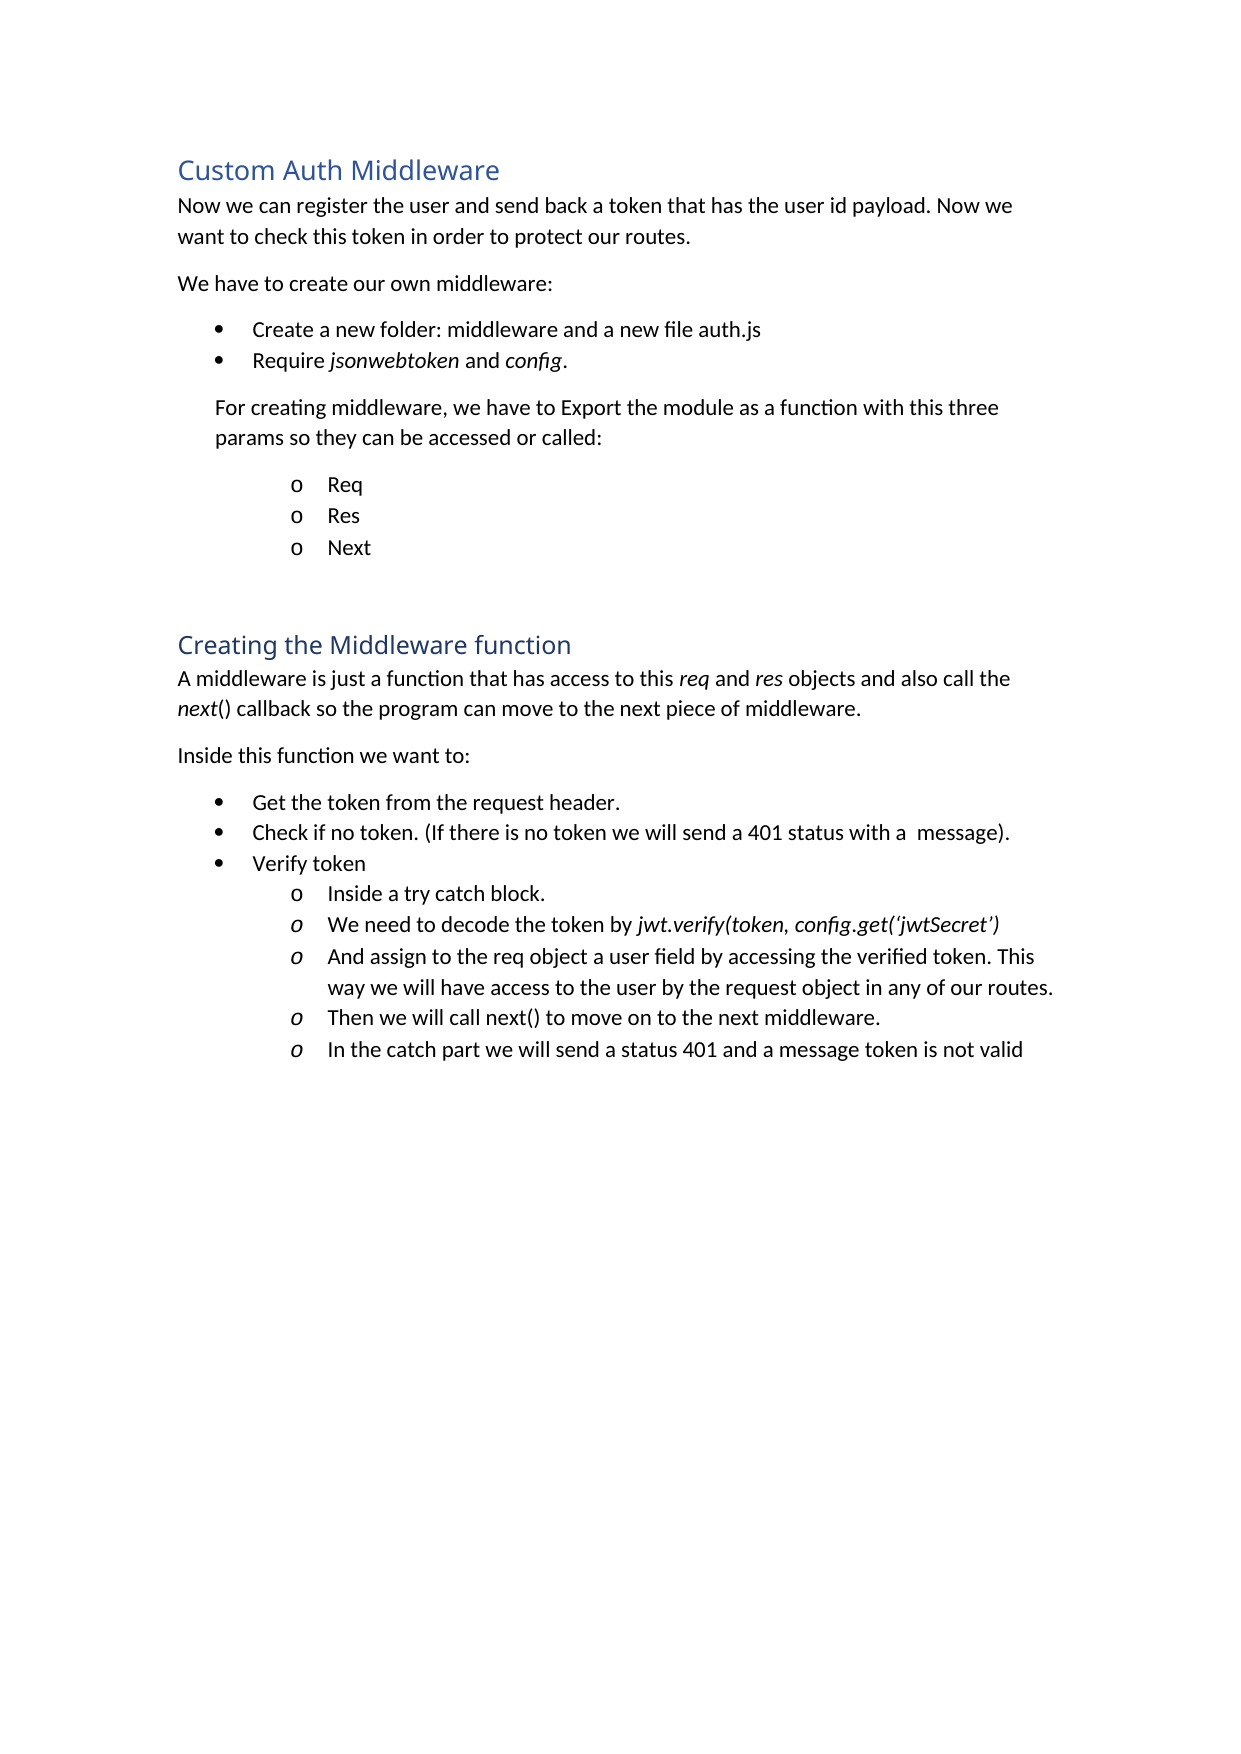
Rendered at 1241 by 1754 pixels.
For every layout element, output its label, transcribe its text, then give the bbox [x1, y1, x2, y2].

list Get the token from the request header. [215, 788, 1063, 816]
list In the catch part we will send a status 401 and a message token is not valid [290, 1035, 1063, 1064]
list Require jsonwebtoken and config. [215, 346, 1063, 374]
text A middleware is just a function that has access to this req and res objects and also call the next() callback so the program can move to the next piece of middleware. [177, 664, 1063, 723]
text For creating middleware, we have to Export the module as a function with this three params so they can be accessed or called: [215, 393, 1063, 451]
subtitle Custom Auth Middleware [177, 152, 1063, 189]
list Res [290, 501, 1063, 530]
list Create a new folder: middleware and a new file auth.js [215, 316, 1063, 343]
list And assign to the req object a user field by accessing the verified token. This way we will have access to the user by the request object in any of our routes. [290, 942, 1063, 1001]
list We need to decode the token by jwt.verify(token, config.get(‘jwtSecret’) [290, 910, 1063, 939]
text Now we can register the user and send back a token that has the user id payload. Now we want to check this token in order to protect our routes. [177, 192, 1063, 250]
list Then we will call next() to move on to the next middleware. [290, 1003, 1063, 1033]
list Check if no token. (If there is no token we will send a 401 status with a message). [215, 818, 1063, 847]
list Req [290, 470, 1063, 499]
list Inside a try catch block. [290, 879, 1063, 908]
text Inside this function we want to: [177, 741, 1063, 769]
list Verify token [215, 849, 1063, 877]
text We have to create our own middleware: [177, 269, 1063, 297]
subtitle Creating the Middleware function [177, 628, 1063, 662]
list Next [290, 533, 1063, 562]
